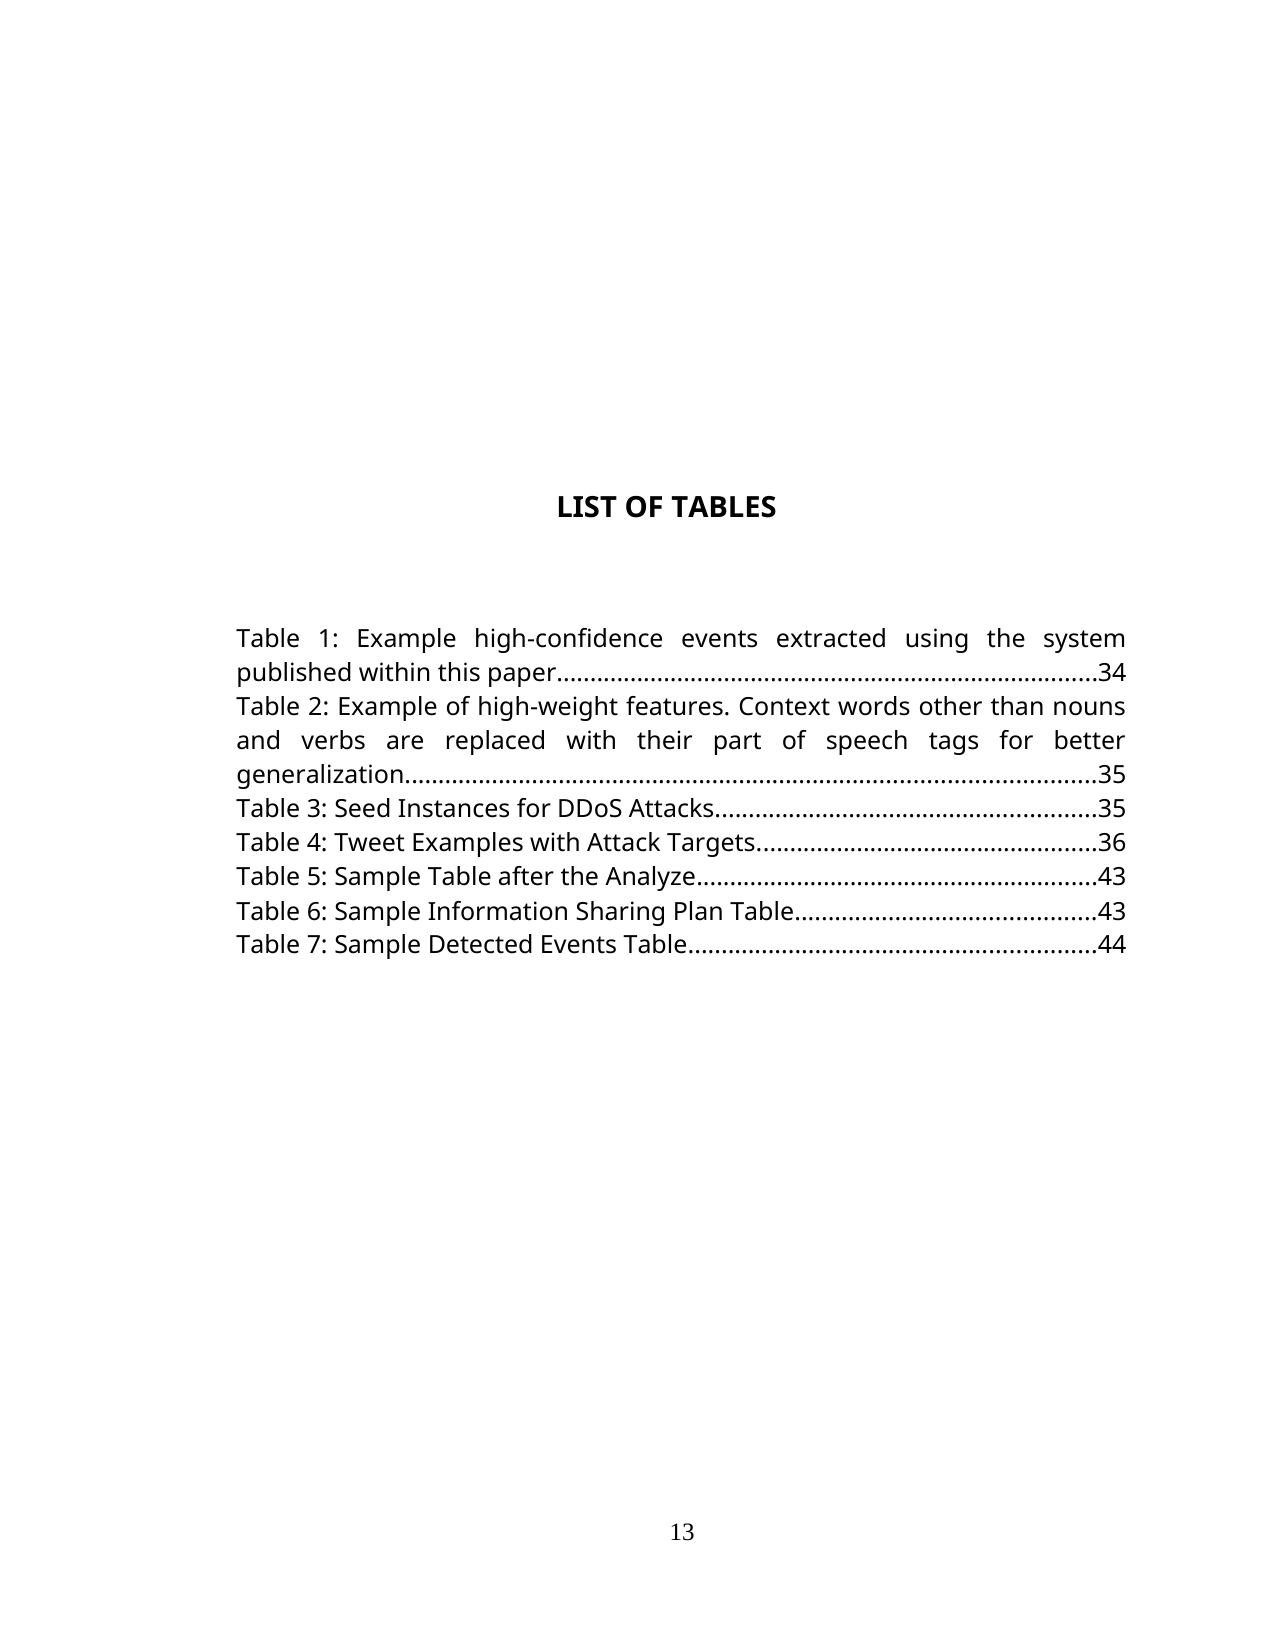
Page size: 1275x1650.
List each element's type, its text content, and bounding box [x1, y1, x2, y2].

text Table 7: Sample Detected Events Table 44 [236, 927, 1127, 961]
text Table 2: Example of high-weight features. Context words other than nouns and verbs are replaced with their part of speech tags for better generalization. 35 [236, 689, 1127, 791]
text Table 6: Sample Information Sharing Plan Table 43 [236, 893, 1127, 927]
text Table 4: Tweet Examples with Attack Targets. 36 [236, 825, 1127, 859]
text Table 1: Example high-confidence events extracted using the system published within this paper. 34 [236, 621, 1127, 689]
text Table 5: Sample Table after the Analyze 43 [236, 859, 1127, 893]
subtitle LIST OF TABLES [236, 486, 1097, 526]
text Table 3: Seed Instances for DDoS Attacks. 35 [236, 791, 1127, 825]
